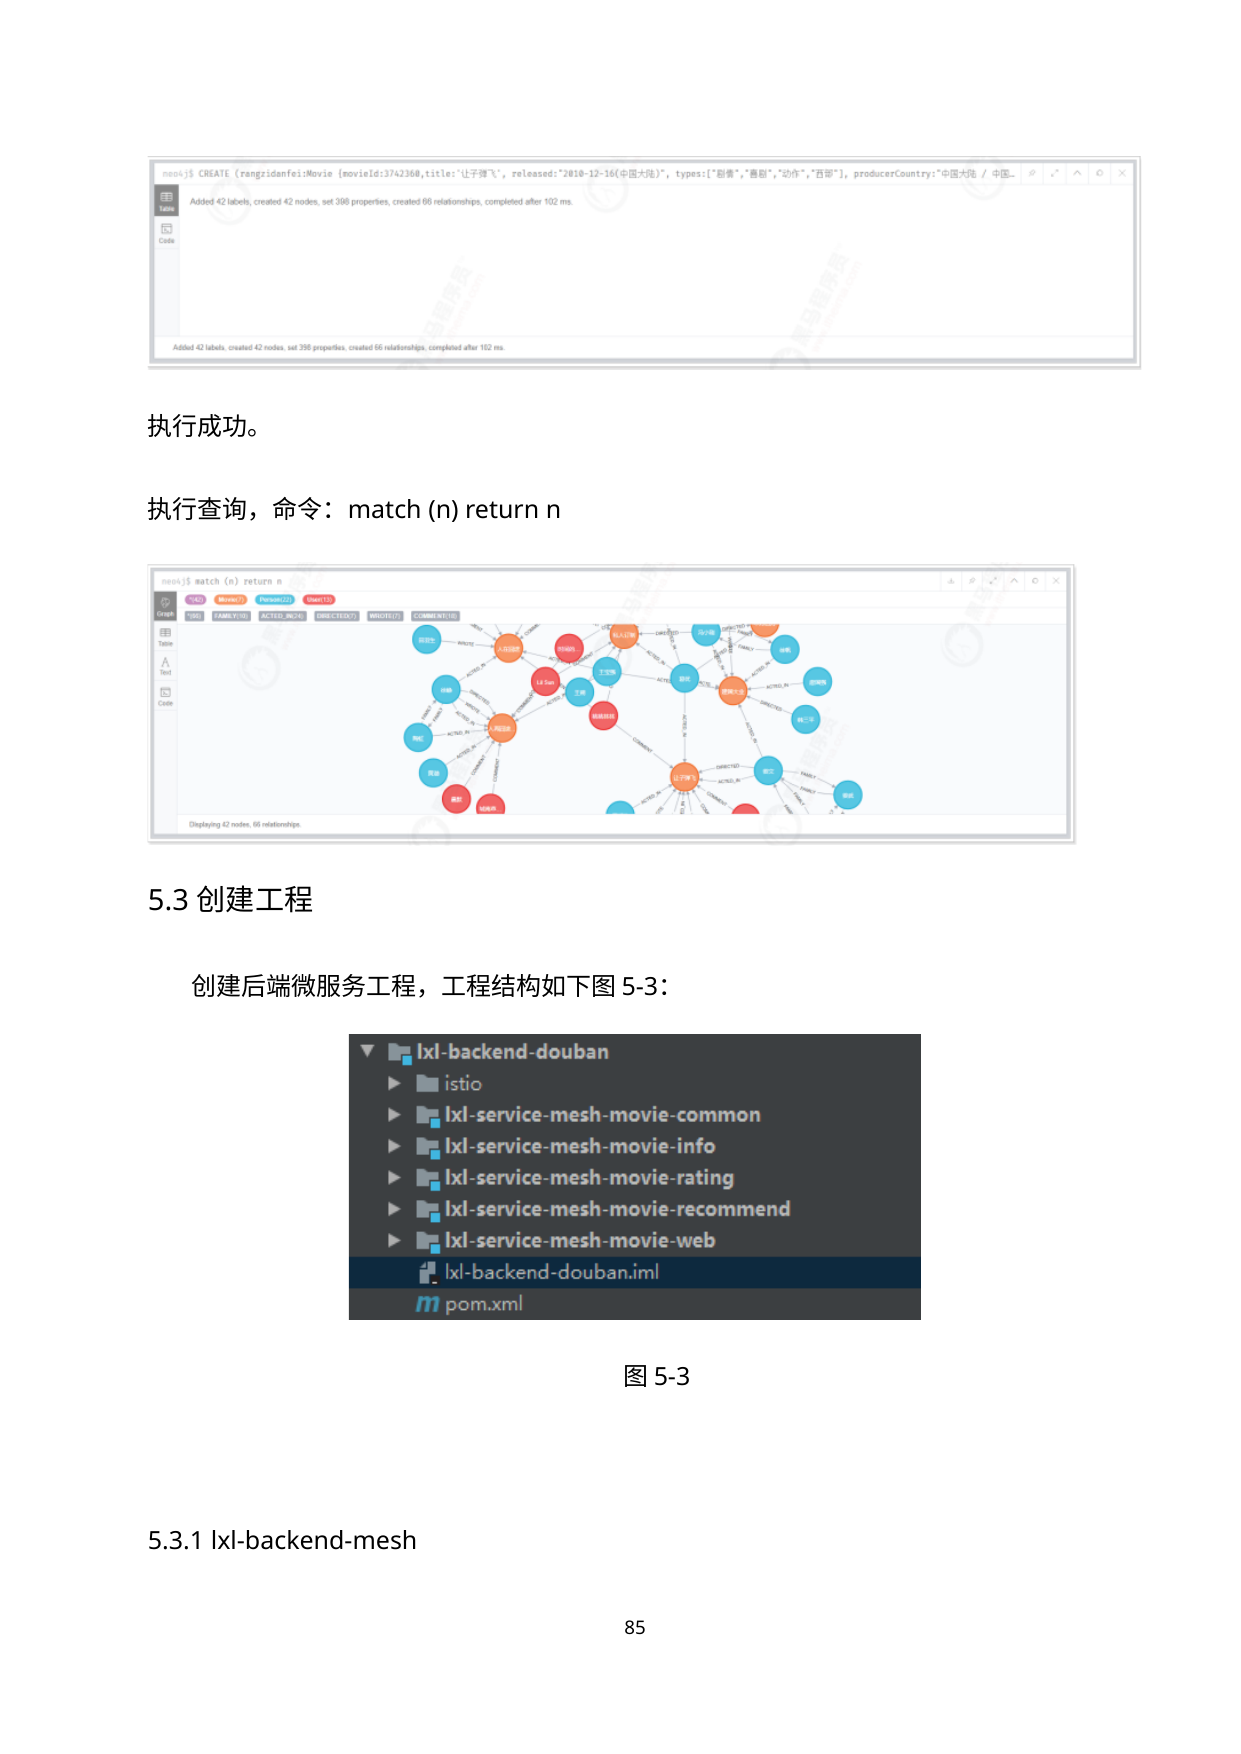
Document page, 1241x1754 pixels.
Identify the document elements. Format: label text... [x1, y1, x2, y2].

picture [147, 562, 1079, 846]
list 执⾏成功。 [148, 392, 1122, 457]
list 创建后端微服务工程，工程结构如下图5-3： [148, 952, 1122, 1017]
list 执⾏查询，命令：match (n) return n [148, 475, 1122, 540]
list lxl-backend-mesh [148, 1507, 1122, 1572]
list 创建工程 [148, 866, 1122, 931]
list 图5-3 [148, 1342, 1122, 1407]
picture [348, 1034, 921, 1320]
picture [147, 156, 1142, 370]
